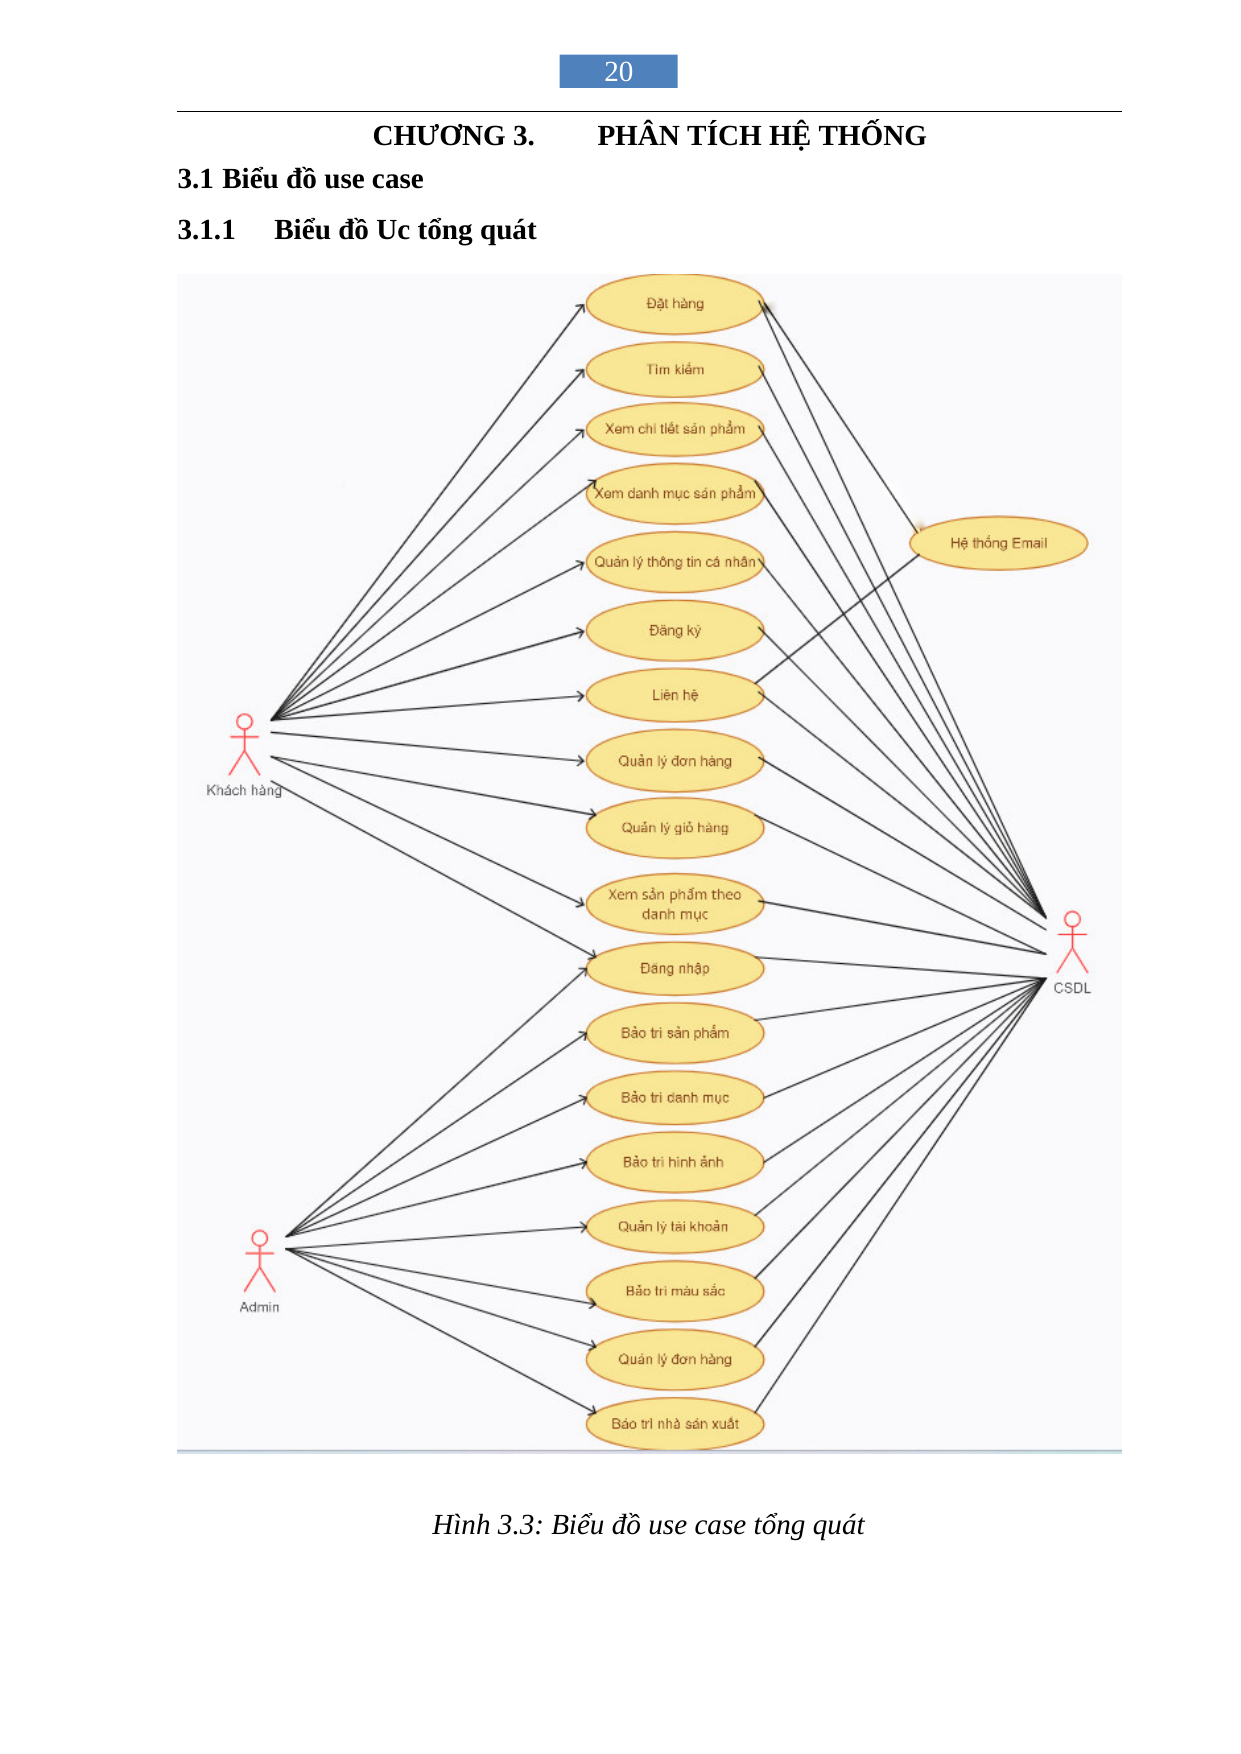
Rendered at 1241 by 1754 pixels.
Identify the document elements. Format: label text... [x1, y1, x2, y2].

picture [177, 274, 1122, 1454]
subtitle Biểu đồ use case [177, 162, 1122, 195]
subtitle Biểu đồ Uc tổng quát [177, 212, 1122, 246]
subtitle PHÂN TÍCH HỆ THỐNG [177, 118, 1122, 152]
